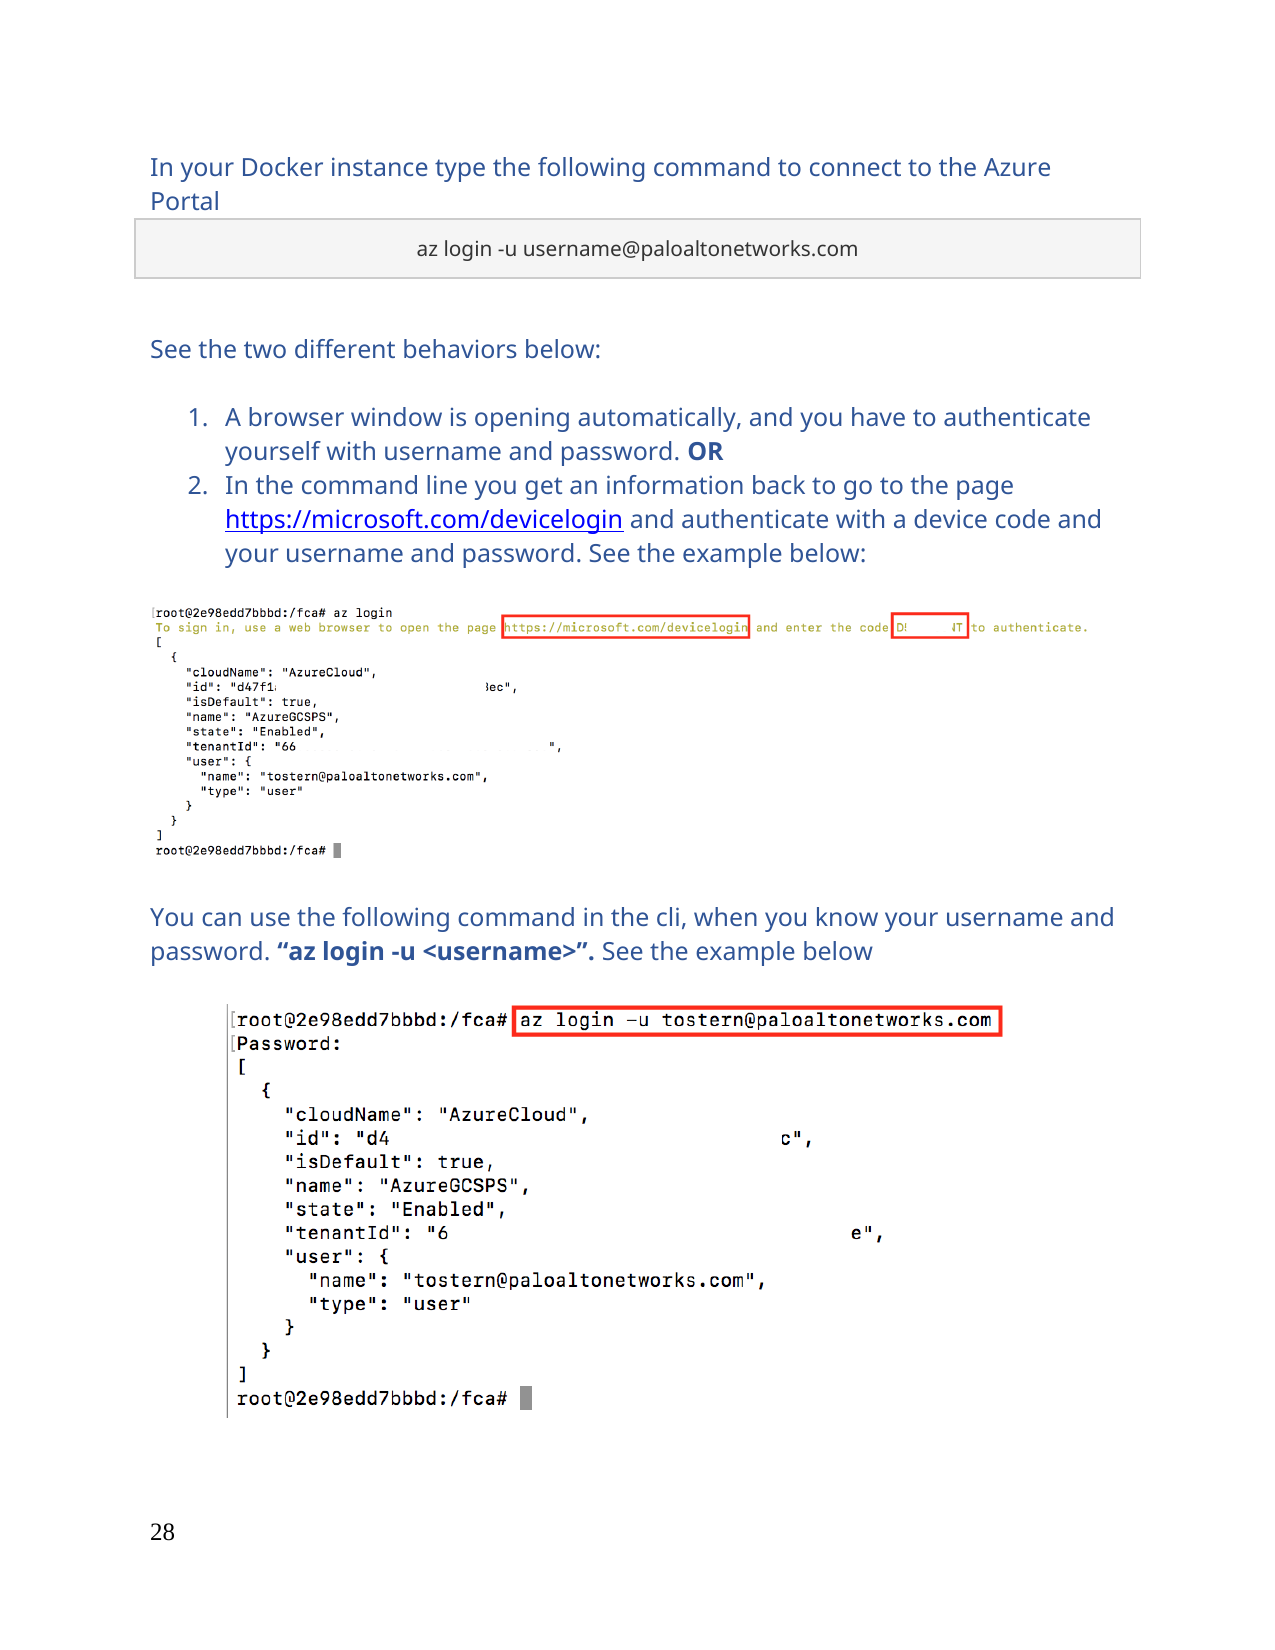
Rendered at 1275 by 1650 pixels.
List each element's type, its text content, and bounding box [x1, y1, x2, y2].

text See the two different behaviors below: [150, 331, 1125, 365]
list A browser window is opening automatically, and you have to authenticate yourself with username and password. OR [187, 399, 1125, 468]
text In your Docker instance type the following command to connect to the Azure Portal [150, 150, 1125, 218]
text You can use the following command in the cli, when you know your username and password. “az login -u <username>”. See the example below [150, 900, 1125, 968]
list In the command line you get an information back to go to the page https://microsoft.com/devicelogin and authenticate with a device code and your username and password. See the example below: [187, 468, 1125, 570]
picture [150, 606, 1125, 866]
picture [226, 1004, 1049, 1418]
text az login -u username@paloaltonetworks.com [136, 220, 1140, 277]
